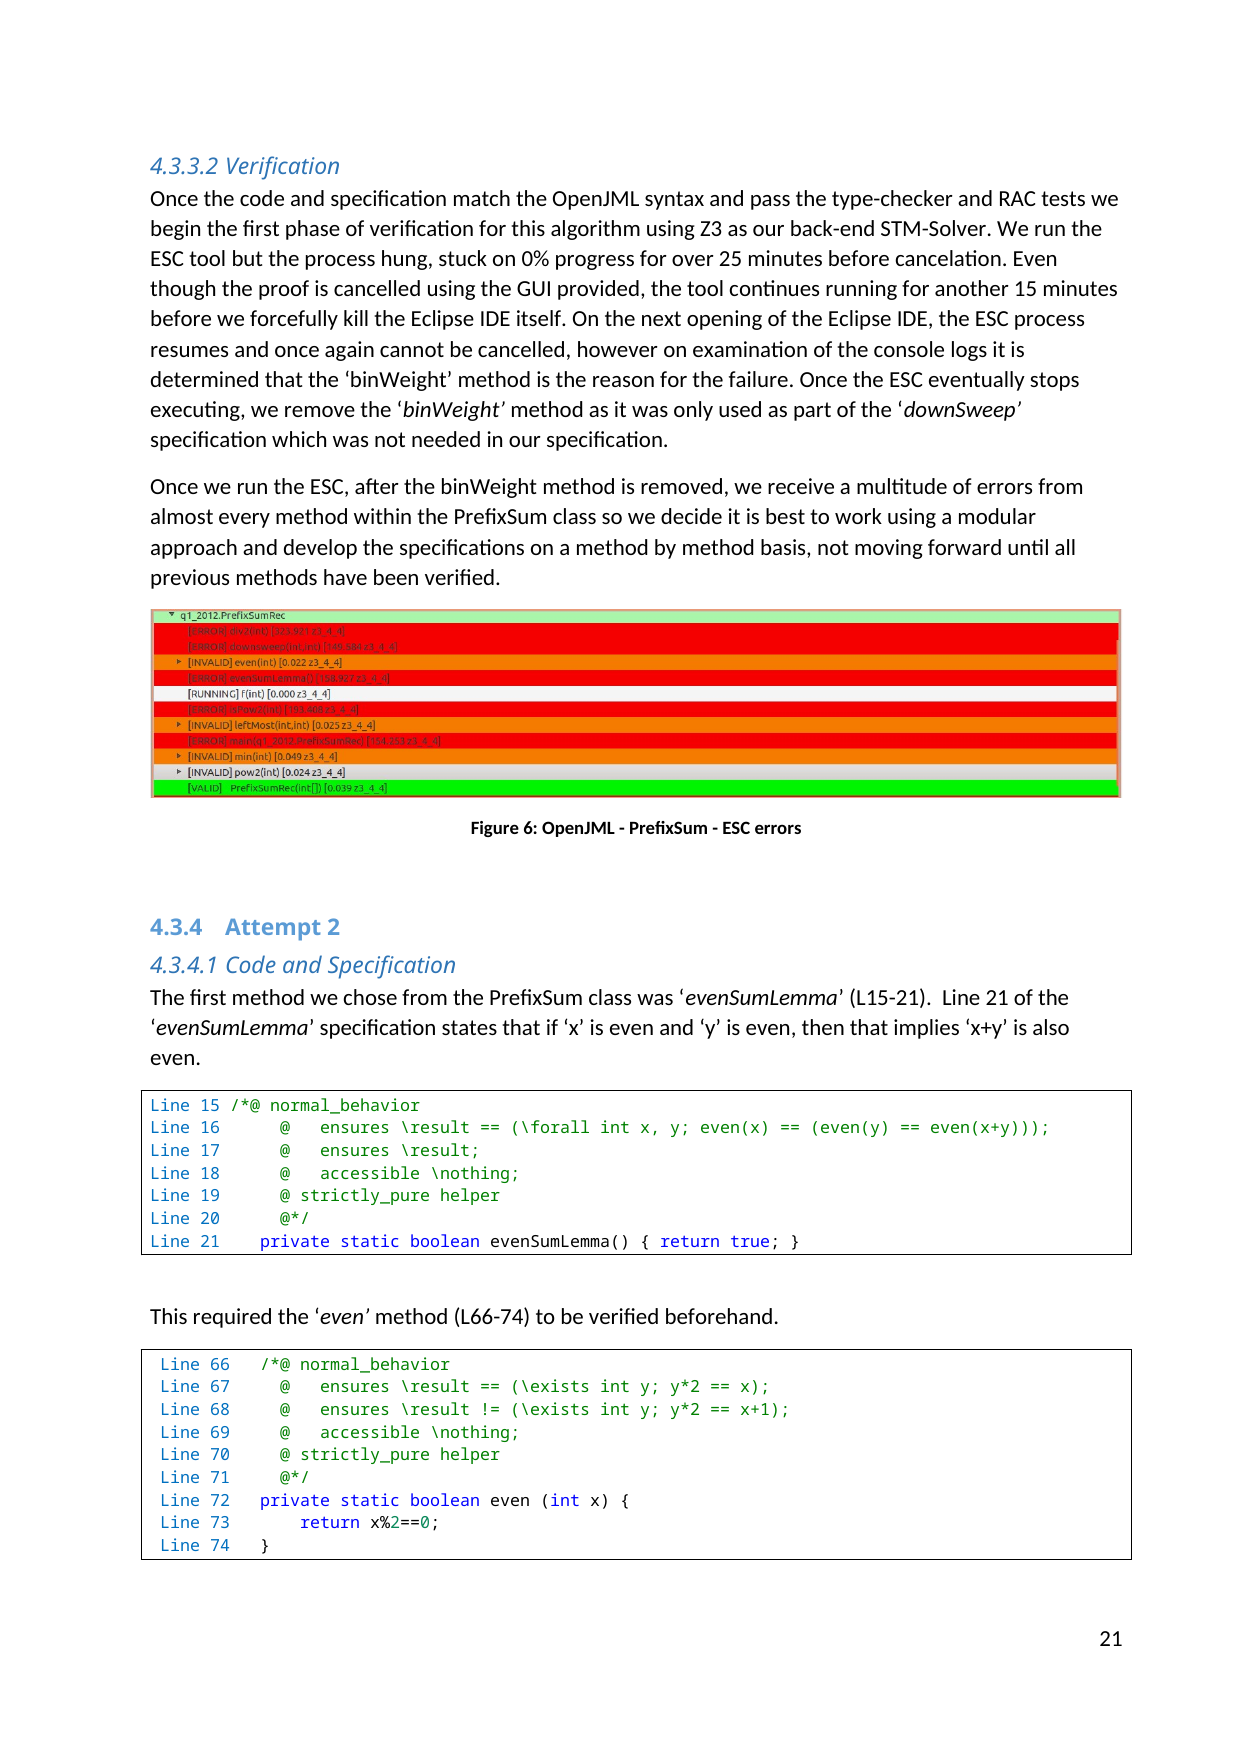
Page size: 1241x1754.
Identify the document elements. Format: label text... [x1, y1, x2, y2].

text Line 16 @ ensures \result == (\forall int x, y; even(x) == (even(y) == even(x+y))); [150, 1116, 1122, 1139]
text Line 21 private static boolean evenSumLemma() { return true; } [142, 1226, 1131, 1254]
text Line 18 @ accessible \nothing; [150, 1161, 1122, 1184]
text Line 73 return x%2==0; [150, 1511, 1122, 1531]
text Line 70 @ strictly_pure helper [150, 1443, 1122, 1466]
text Line 15 /*@ normal_behavior [142, 1091, 1131, 1116]
text Line 68 @ ensures \result != (\exists int y; y*2 == x+1); [150, 1398, 1122, 1420]
text Line 71 @*/ [150, 1466, 1122, 1488]
subtitle 4.3.4 Attempt 2 [150, 911, 1122, 942]
text Line 67 @ ensures \result == (\exists int y; y*2 == x); [150, 1375, 1122, 1398]
text Line 66 /*@ normal_behavior [142, 1350, 1131, 1375]
text Figure 6: OpenJML - PrefixSum - ESC errors [150, 816, 1122, 839]
text Once we run the ESC, after the binWeight method is removed, we receive a multitude of errors from almost every method within the PrefixSum class so we decide it is best to work using a modular approach and develop the specifications on a method by method basis, not moving forward until all previous methods have been verified. [150, 472, 1122, 591]
text Line 72 private static boolean even (int x) { [150, 1488, 1122, 1511]
text The first method we chose from the PrefixSum class was ‘evenSumLemma’ (L15-21). Line 21 of the ‘evenSumLemma’ specification states that if ‘x’ is even and ‘y’ is even, then that implies ‘x+y’ is also even. [150, 983, 1122, 1071]
text Line 17 @ ensures \result; [150, 1139, 1122, 1161]
picture [150, 609, 1123, 798]
text Line 19 @ strictly_pure helper [150, 1184, 1122, 1207]
text Line 20 @*/ [150, 1207, 1122, 1226]
text This required the ‘even’ method (L66-74) to be verified beforehand. [150, 1302, 1122, 1330]
subtitle 4.3.3.2 Verification [150, 150, 1122, 181]
text Line 74 } [142, 1531, 1131, 1559]
text Line 69 @ accessible \nothing; [150, 1420, 1122, 1443]
text Once the code and specification match the OpenJML syntax and pass the type-checker and RAC tests we begin the first phase of verification for this algorithm using Z3 as our back-end STM-Solver. We run the ESC tool but the process hung, stuck on 0% progress for over 25 minutes before cancelation. Even though the proof is cancelled using the GUI provided, the tool continues running for another 15 minutes before we forcefully kill the Eclipse IDE itself. On the next opening of the Eclipse IDE, the ESC process resumes and once again cannot be cancelled, however on examination of the console logs it is determined that the ‘binWeight’ method is the reason for the failure. Once the ESC eventually stops executing, we remove the ‘binWeight’ method as it was only used as part of the ‘downSweep’ specification which was not needed in our specification. [150, 184, 1122, 453]
subtitle 4.3.4.1 Code and Specification [150, 949, 1122, 980]
